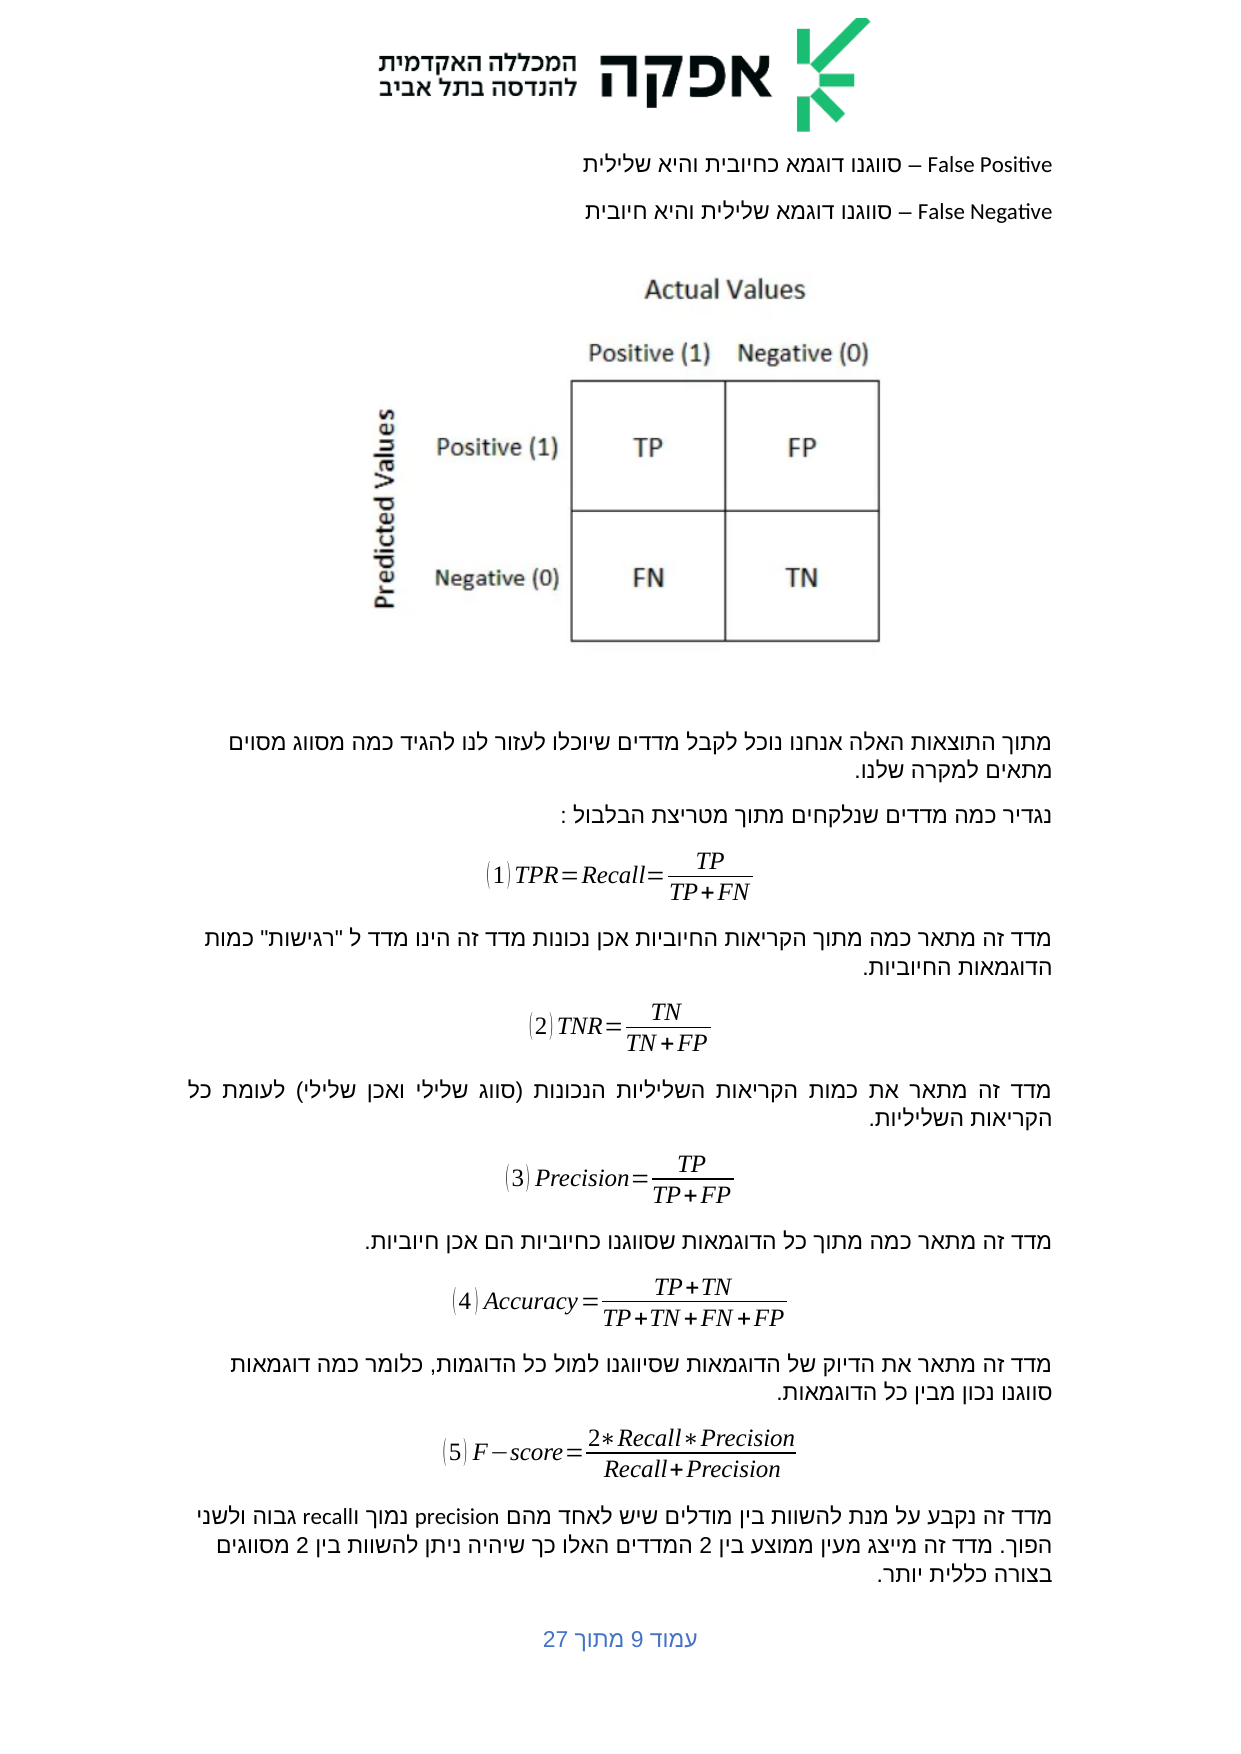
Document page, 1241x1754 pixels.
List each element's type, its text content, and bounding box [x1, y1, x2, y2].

text מדד זה נקבע על מנת להשוות בין מודלים שיש לאחד מהם precision נמוך וrecall גבוה ולשני הפוך. מדד זה מייצג מעין ממוצע בין 2 המדדים האלו כך שיהיה ניתן להשוות בין 2 מסווגים בצורה כללית יותר. [187, 1502, 1053, 1587]
text נגדיר כמה מדדים שנלקחים מתוך מטריצת הבלבול : [187, 802, 1053, 829]
picture [350, 18, 891, 135]
text False Negative – סווגנו דוגמא שלילית והיא חיובית [187, 197, 1053, 225]
text מדד זה מתאר כמה מתוך כל הדוגמאות שסווגנו כחיוביות הם אכן חיוביות. [187, 1228, 1053, 1254]
text מדד זה מתאר כמה מתוך הקריאות החיוביות אכן נכונות מדד זה הינו מדד ל "רגישות" כמות הדוגמאות החיוביות. [187, 925, 1053, 980]
text מדד זה מתאר את כמות הקריאות השליליות הנכונות (סווג שלילי ואכן שלילי) לעומת כל הקריאות השליליות. [187, 1077, 1053, 1131]
text False Positive – סווגנו דוגמא כחיובית והיא שלילית [187, 150, 1053, 178]
picture [322, 244, 919, 656]
text מדד זה מתאר את הדיוק של הדוגמאות שסיווגנו למול כל הדוגמות, כלומר כמה דוגמאות סווגנו נכון מבין כל הדוגמאות. [187, 1351, 1053, 1406]
